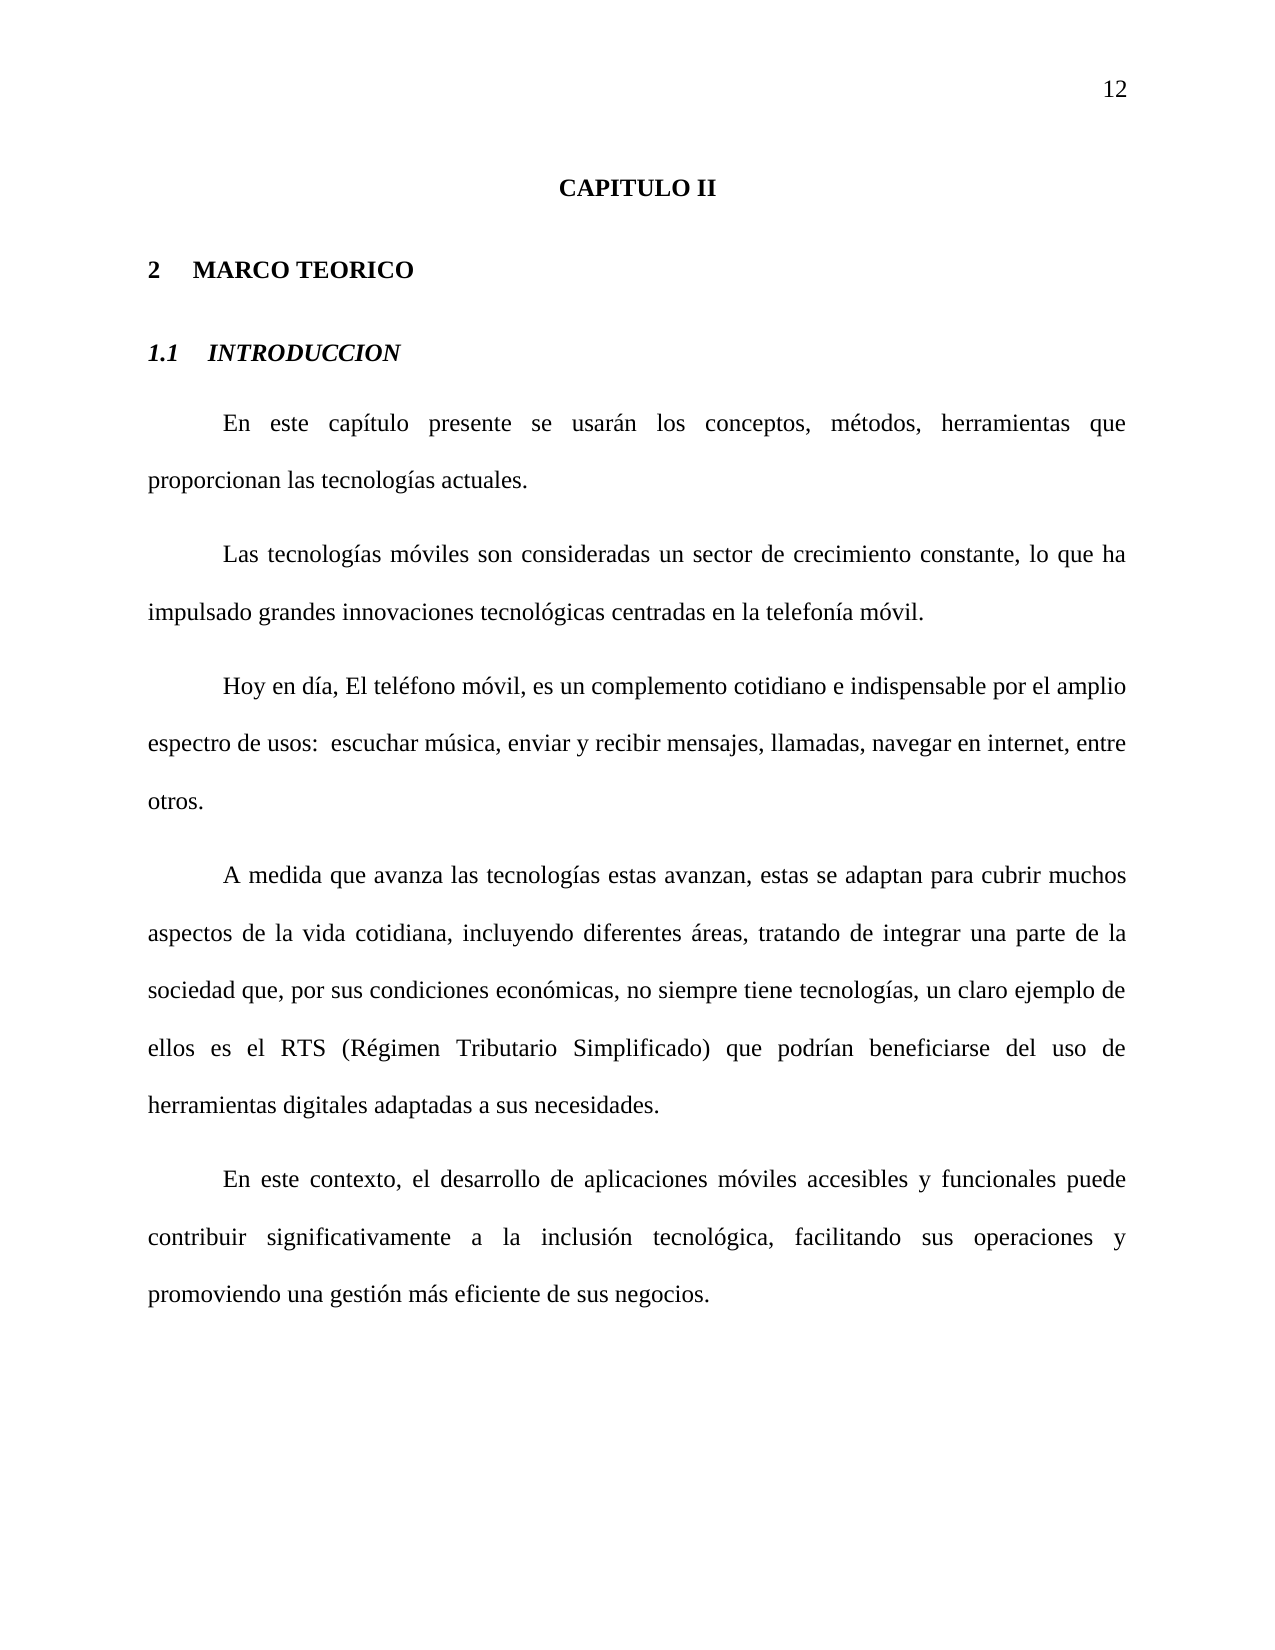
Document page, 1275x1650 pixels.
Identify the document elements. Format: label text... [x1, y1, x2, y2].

text A medida que avanza las tecnologías estas avanzan, estas se adaptan para cubrir muchos aspectos de la vida cotidiana, incluyendo diferentes áreas, tratando de integrar una parte de la sociedad que, por sus condiciones económicas, no siempre tiene tecnologías, un claro ejemplo de ellos es el RTS (Régimen Tributario Simplificado) que podrían beneficiarse del uso de herramientas digitales adaptadas a sus necesidades. [148, 860, 1127, 1119]
subtitle MARCO TEORICO [148, 255, 1127, 284]
text Las tecnologías móviles son consideradas un sector de crecimiento constante, lo que ha impulsado grandes innovaciones tecnológicas centradas en la telefonía móvil. [148, 539, 1127, 626]
text CAPITULO II [148, 173, 1127, 201]
text En este contexto, el desarrollo de aplicaciones móviles accesibles y funcionales puede contribuir significativamente a la inclusión tecnológica, facilitando sus operaciones y promoviendo una gestión más eficiente de sus negocios. [148, 1164, 1127, 1308]
text En este capítulo presente se usarán los conceptos, métodos, herramientas que proporcionan las tecnologías actuales. [148, 408, 1127, 494]
subtitle INTRODUCCION [148, 338, 1127, 366]
text Hoy en día, El teléfono móvil, es un complemento cotidiano e indispensable por el amplio espectro de usos: escuchar música, enviar y recibir mensajes, llamadas, navegar en internet, entre otros. [148, 671, 1127, 815]
